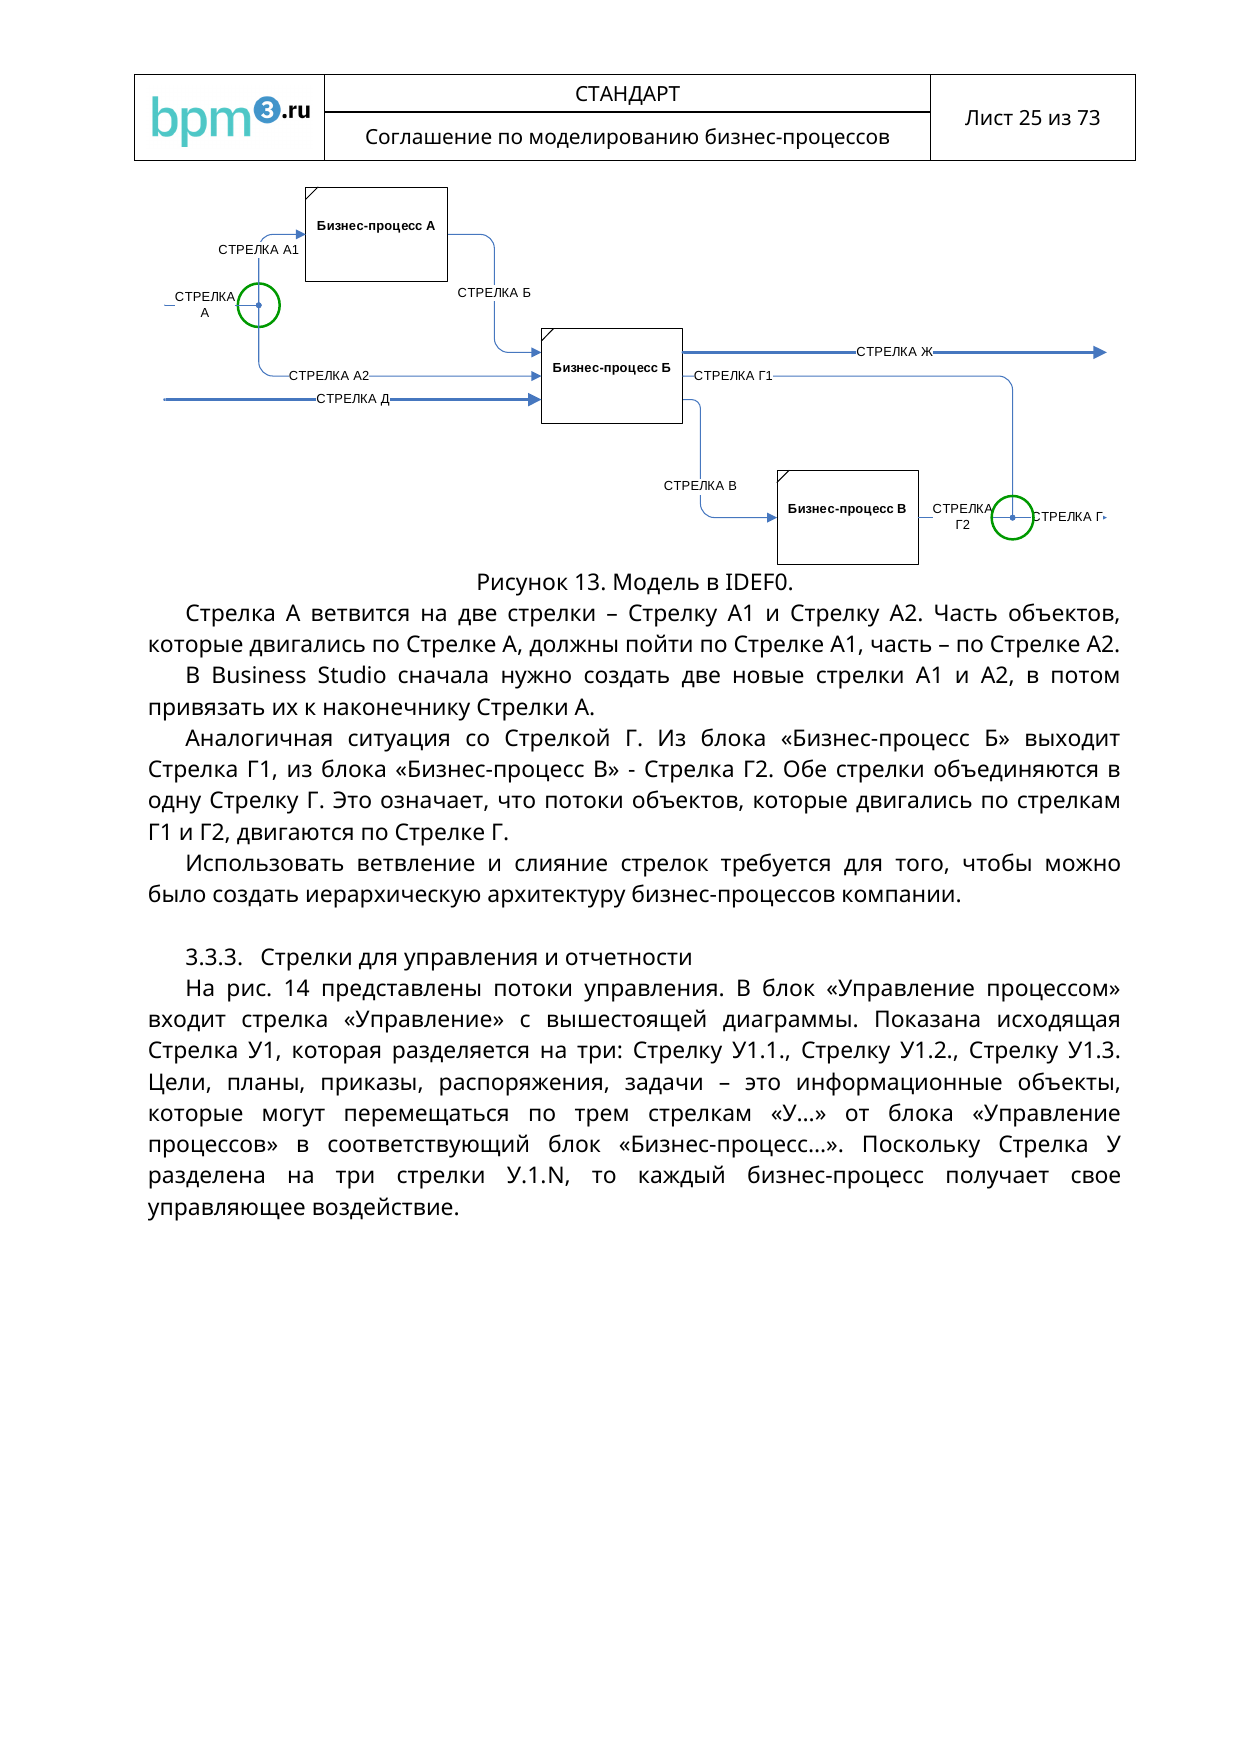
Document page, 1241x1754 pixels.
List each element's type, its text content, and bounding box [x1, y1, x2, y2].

text Рисунок 13. Модель в IDEF0. [148, 566, 1122, 597]
text Использовать ветвление и слияние стрелок требуется для того, чтобы можно было создать иерархическую архитектуру бизнес-процессов компании. [148, 847, 1122, 909]
picture [146, 85, 313, 149]
text На рис. 14 представлены потоки управления. В блок «Управление процессом» входит стрелка «Управление» с вышестоящей диаграммы. Показана исходящая Стрелка У1, которая разделяется на три: Стрелку У1.1., Стрелку У1.2., Стрелку У1.3. Цели, планы, приказы, распоряжения, задачи – это информационные объекты, которые могут перемещаться по трем стрелкам «У…» от блока «Управление процессов» в соответствующий блок «Бизнес-процесс…». Поскольку Стрелка У разделена на три стрелки У.1.N, то каждый бизнес-процесс получает свое управляющее воздействие. [148, 972, 1122, 1222]
text Аналогичная ситуация со Стрелкой Г. Из блока «Бизнес-процесс Б» выходит Стрелка Г1, из блока «Бизнес-процесс В» - Стрелка Г2. Обе стрелки объединяются в одну Стрелку Г. Это означает, что потоки объектов, которые двигались по стрелкам Г1 и Г2, двигаются по Стрелке Г. [148, 722, 1122, 847]
text В Business Studio сначала нужно создать две новые стрелки А1 и А2, в потом привязать их к наконечнику Стрелки А. [148, 659, 1122, 722]
text Стрелка А ветвится на две стрелки – Стрелку А1 и Стрелку А2. Часть объектов, которые двигались по Стрелке А, должны пойти по Стрелке А1, часть – по Стрелке А2. [148, 597, 1122, 659]
list Стрелки для управления и отчетности [185, 941, 1122, 972]
